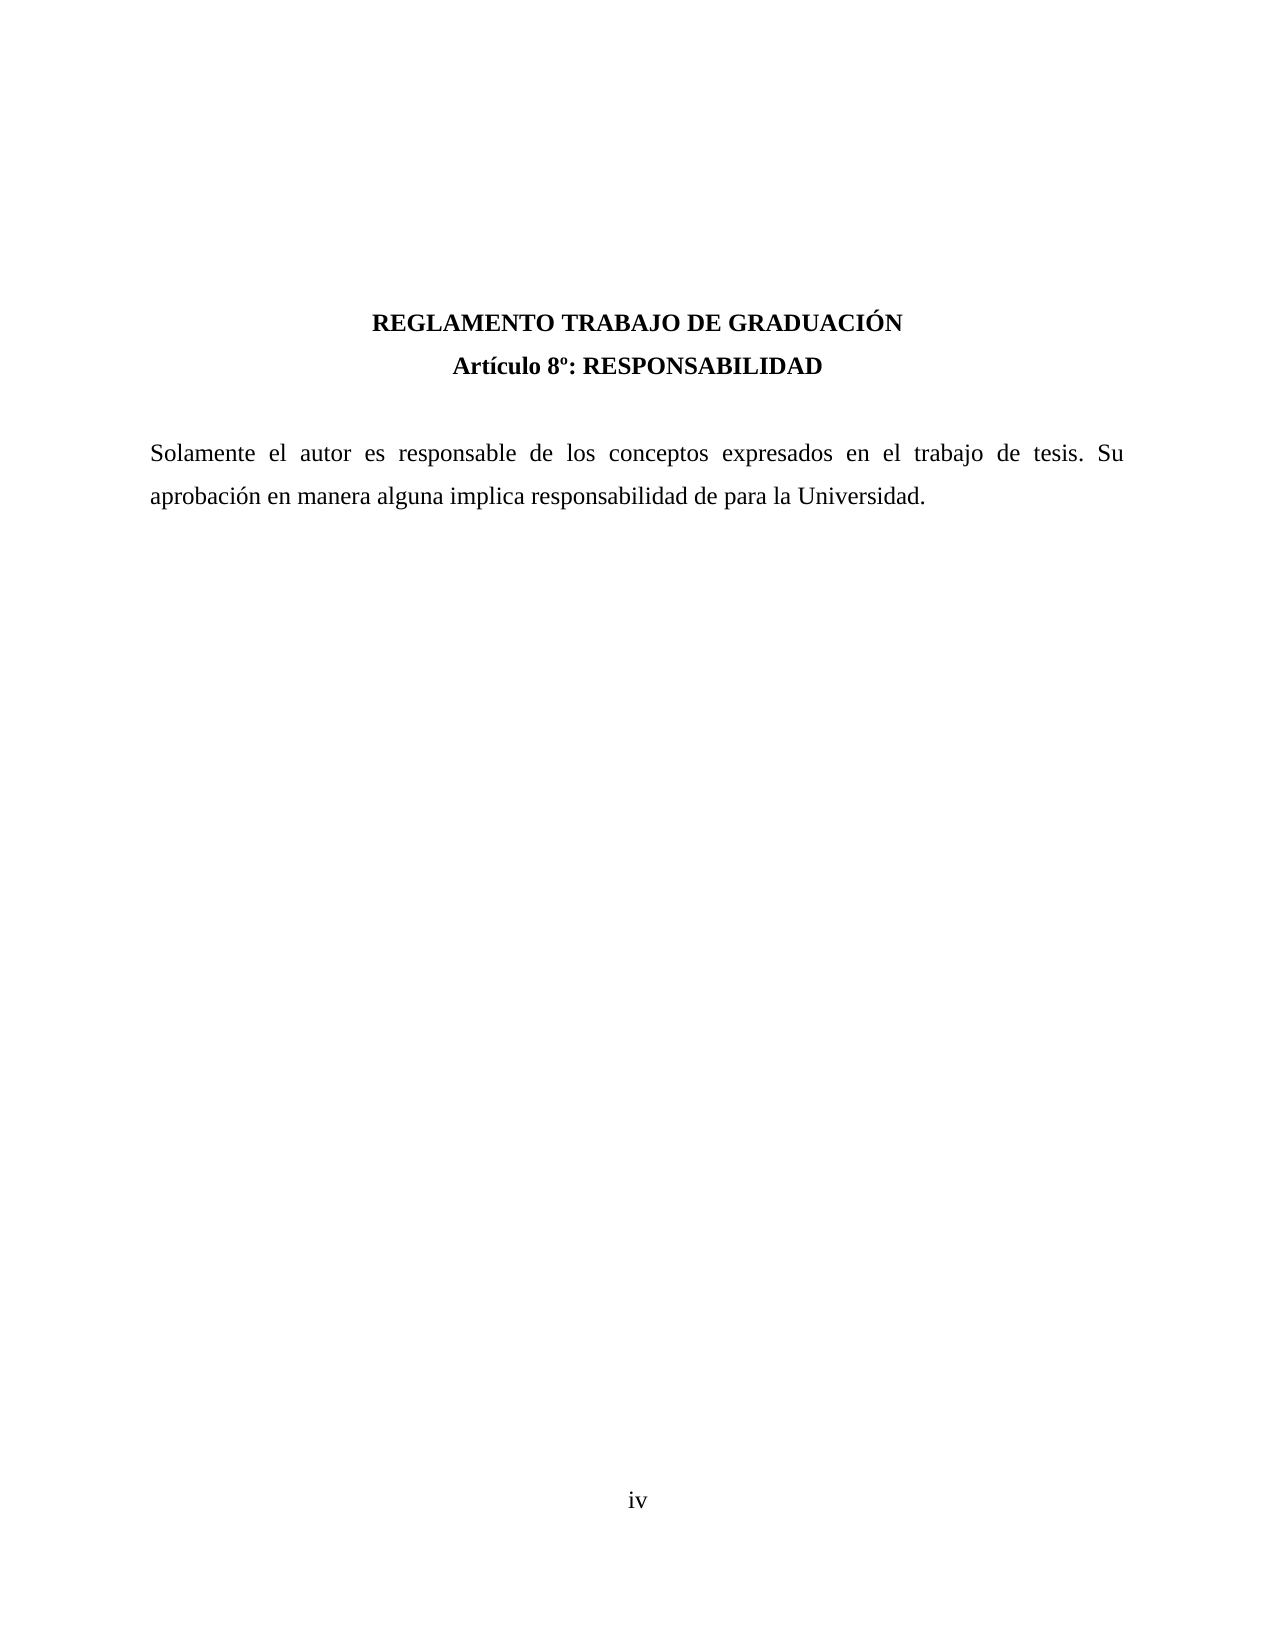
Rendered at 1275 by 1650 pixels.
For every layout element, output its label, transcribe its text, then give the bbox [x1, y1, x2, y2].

text REGLAMENTO TRABAJO DE GRADUACIÓN [150, 308, 1125, 337]
text Solamente el autor es responsable de los conceptos expresados en el trabajo de tesis. Su aprobación en manera alguna implica responsabilidad de para la Universidad. [150, 438, 1125, 509]
text Artículo 8º: RESPONSABILIDAD [150, 351, 1125, 380]
